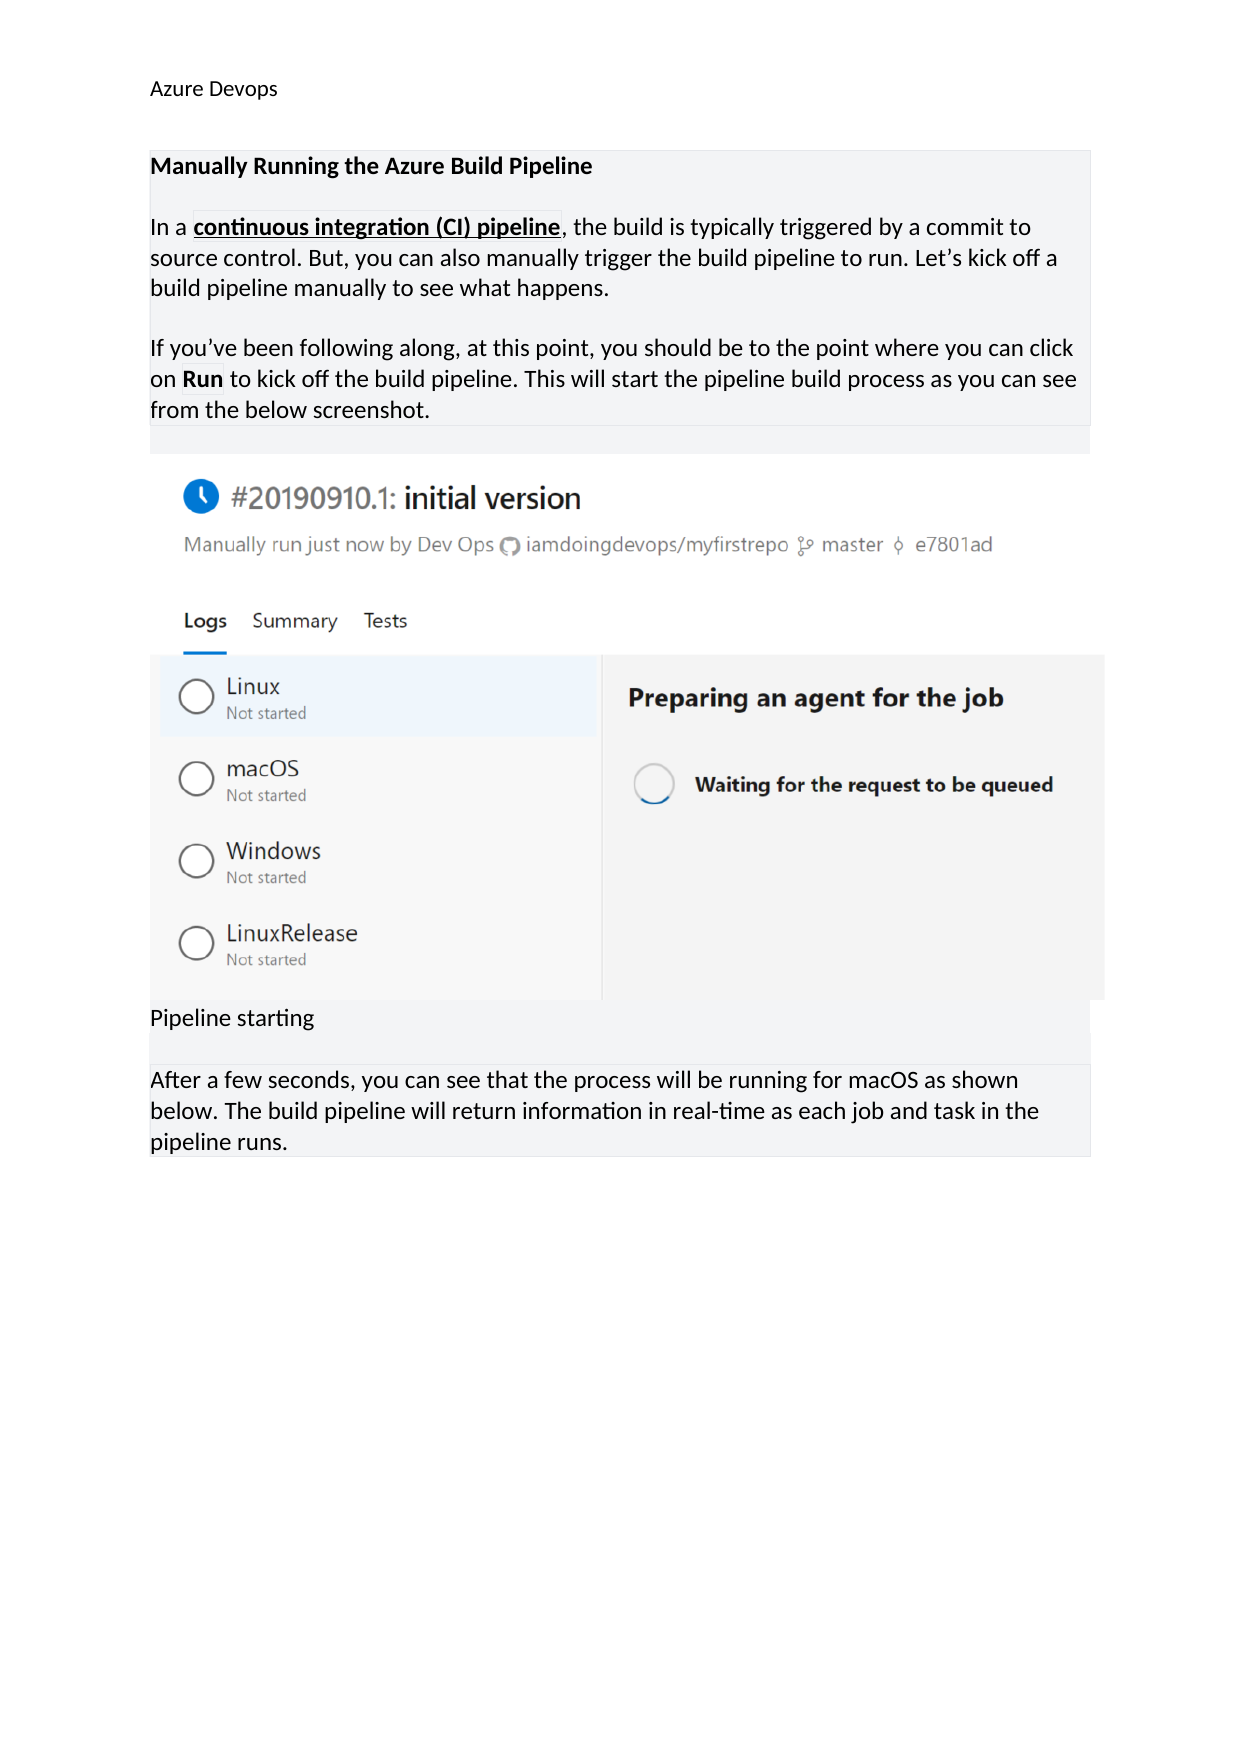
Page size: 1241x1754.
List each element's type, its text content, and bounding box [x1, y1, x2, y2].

picture [150, 454, 1105, 1000]
text If you’ve been following along, at this point, you should be to the point where you can click on Run to kick off the build pipeline. This will start the pipeline build process as you can see from the below screenshot. [151, 331, 1090, 425]
text Pipeline starting [150, 1000, 1090, 1033]
subtitle Manually Running the Azure Build Pipeline [151, 151, 1090, 181]
text In a continuous integration (CI) pipeline, the build is typically triggered by a commit to source control. But, you can also manually trigger the build pipeline to run. Let’s kick off a build pipeline manually to see what happens. [151, 210, 1090, 303]
text After a few seconds, you can see that the process will be running for macOS as shown below. The build pipeline will return information in real-time as each job and task in the pipeline runs. [151, 1065, 1090, 1156]
